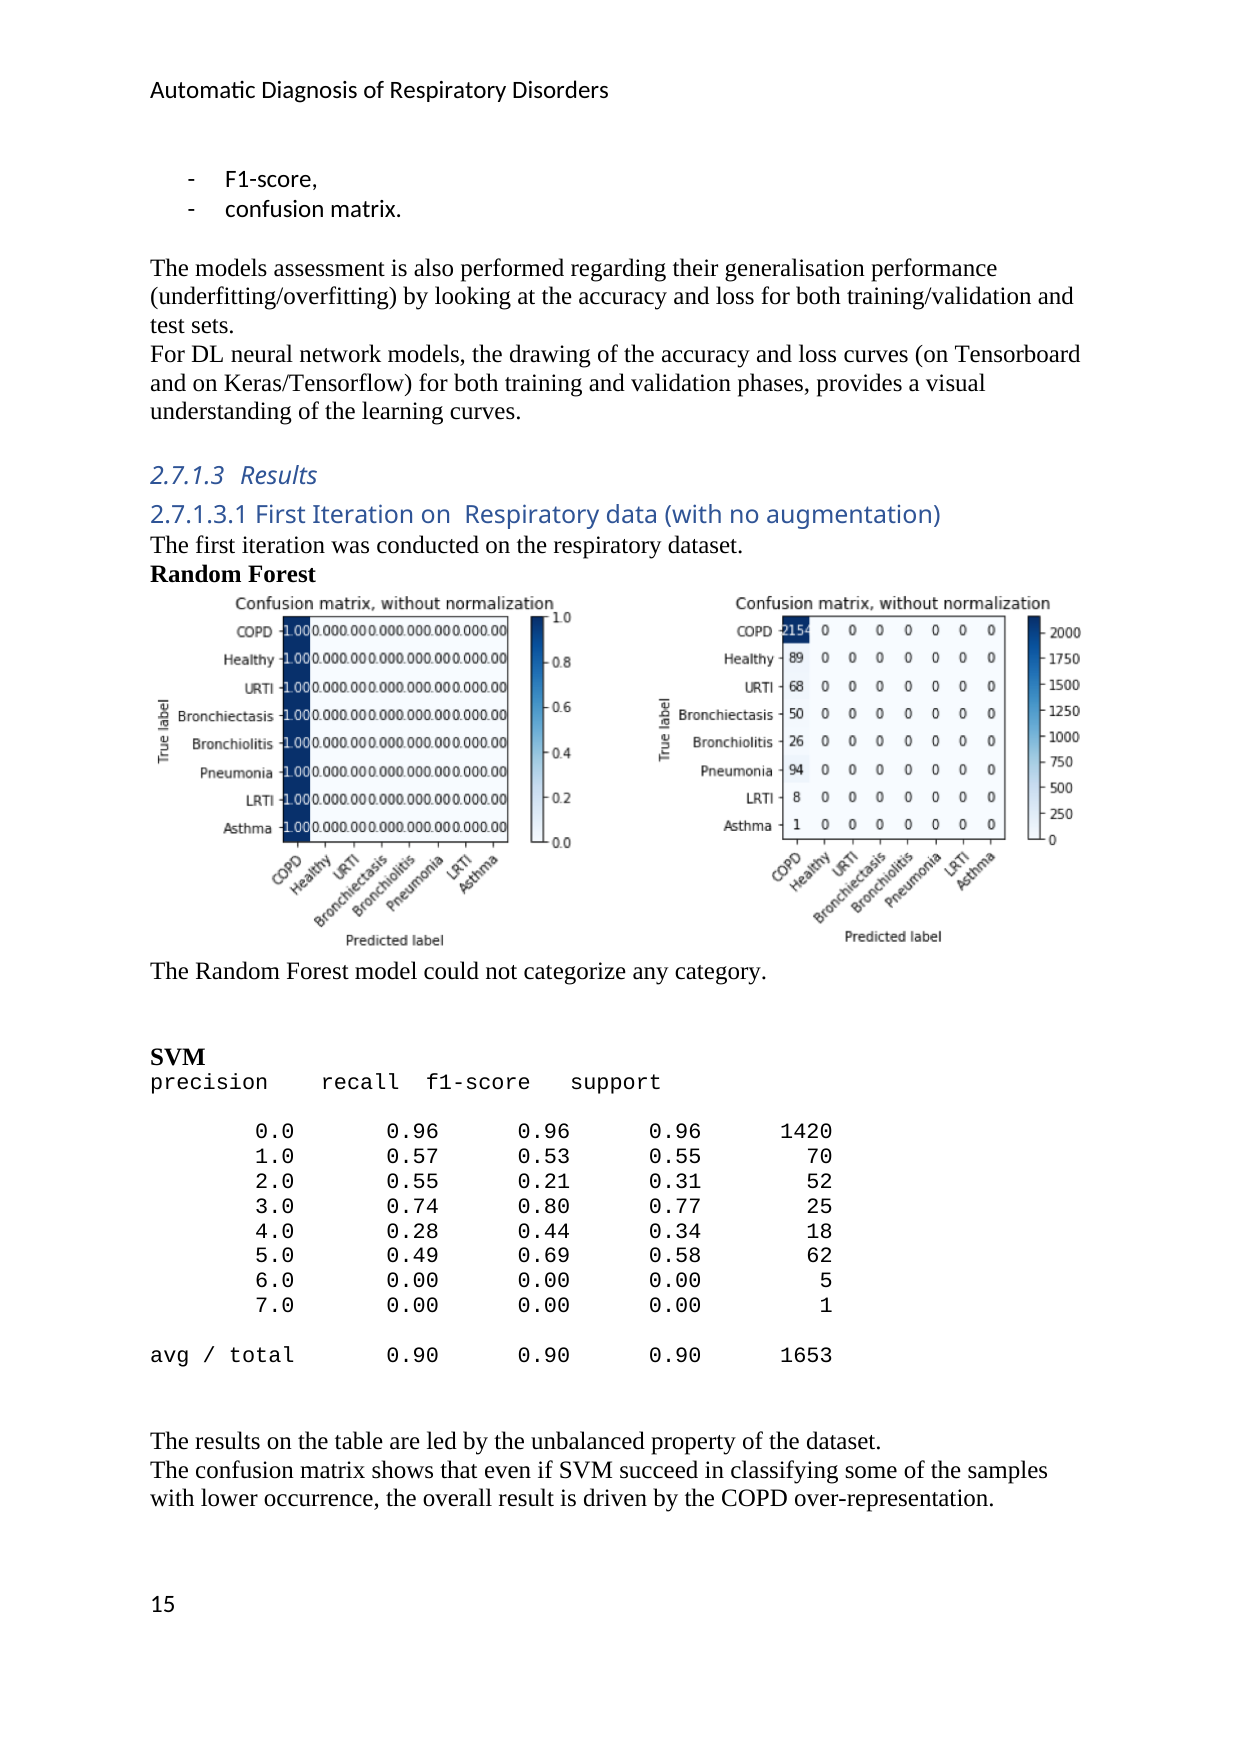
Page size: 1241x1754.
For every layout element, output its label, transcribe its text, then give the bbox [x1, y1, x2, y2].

text precision recall f1-score support [150, 1071, 1090, 1096]
list confusion matrix. [187, 193, 1090, 224]
text SVM [150, 1042, 1090, 1071]
subtitle First Iteration on Respiratory data (with no augmentation) [150, 496, 1090, 530]
text 5.0 0.49 0.69 0.58 62 [150, 1244, 1090, 1269]
subtitle Results [150, 458, 1090, 492]
text The confusion matrix shows that even if SVM succeed in classifying some of the samples with lower occurrence, the overall result is driven by the COPD over-representation. [150, 1455, 1090, 1512]
text Random Forest [150, 559, 1090, 587]
text 4.0 0.28 0.44 0.34 18 [150, 1220, 1090, 1244]
text The first iteration was conducted on the respiratory dataset. [150, 530, 1090, 559]
text The results on the table are led by the unbalanced property of the dataset. [150, 1426, 1090, 1455]
text 6.0 0.00 0.00 0.00 5 [150, 1269, 1090, 1294]
text 1.0 0.57 0.53 0.55 70 [150, 1145, 1090, 1170]
text 0.0 0.96 0.96 0.96 1420 [150, 1121, 1090, 1145]
text 2.0 0.55 0.21 0.31 52 [150, 1170, 1090, 1195]
text The models assessment is also performed regarding their generalisation performance (underfitting/overfitting) by looking at the accuracy and loss for both training/validation and test sets. For DL neural network models, the drawing of the accuracy and loss curves (on Tensorboard and on Keras/Tensorflow) for both training and validation phases, provides a visual understanding of the learning curves. [150, 253, 1090, 425]
text 7.0 0.00 0.00 0.00 1 [150, 1294, 1090, 1319]
text avg / total 0.90 0.90 0.90 1653 [150, 1344, 1090, 1368]
list F1-score, [187, 163, 1090, 193]
text The Random Forest model could not categorize any category. [150, 956, 1090, 985]
picture [150, 587, 1090, 956]
text 3.0 0.74 0.80 0.77 25 [150, 1195, 1090, 1220]
